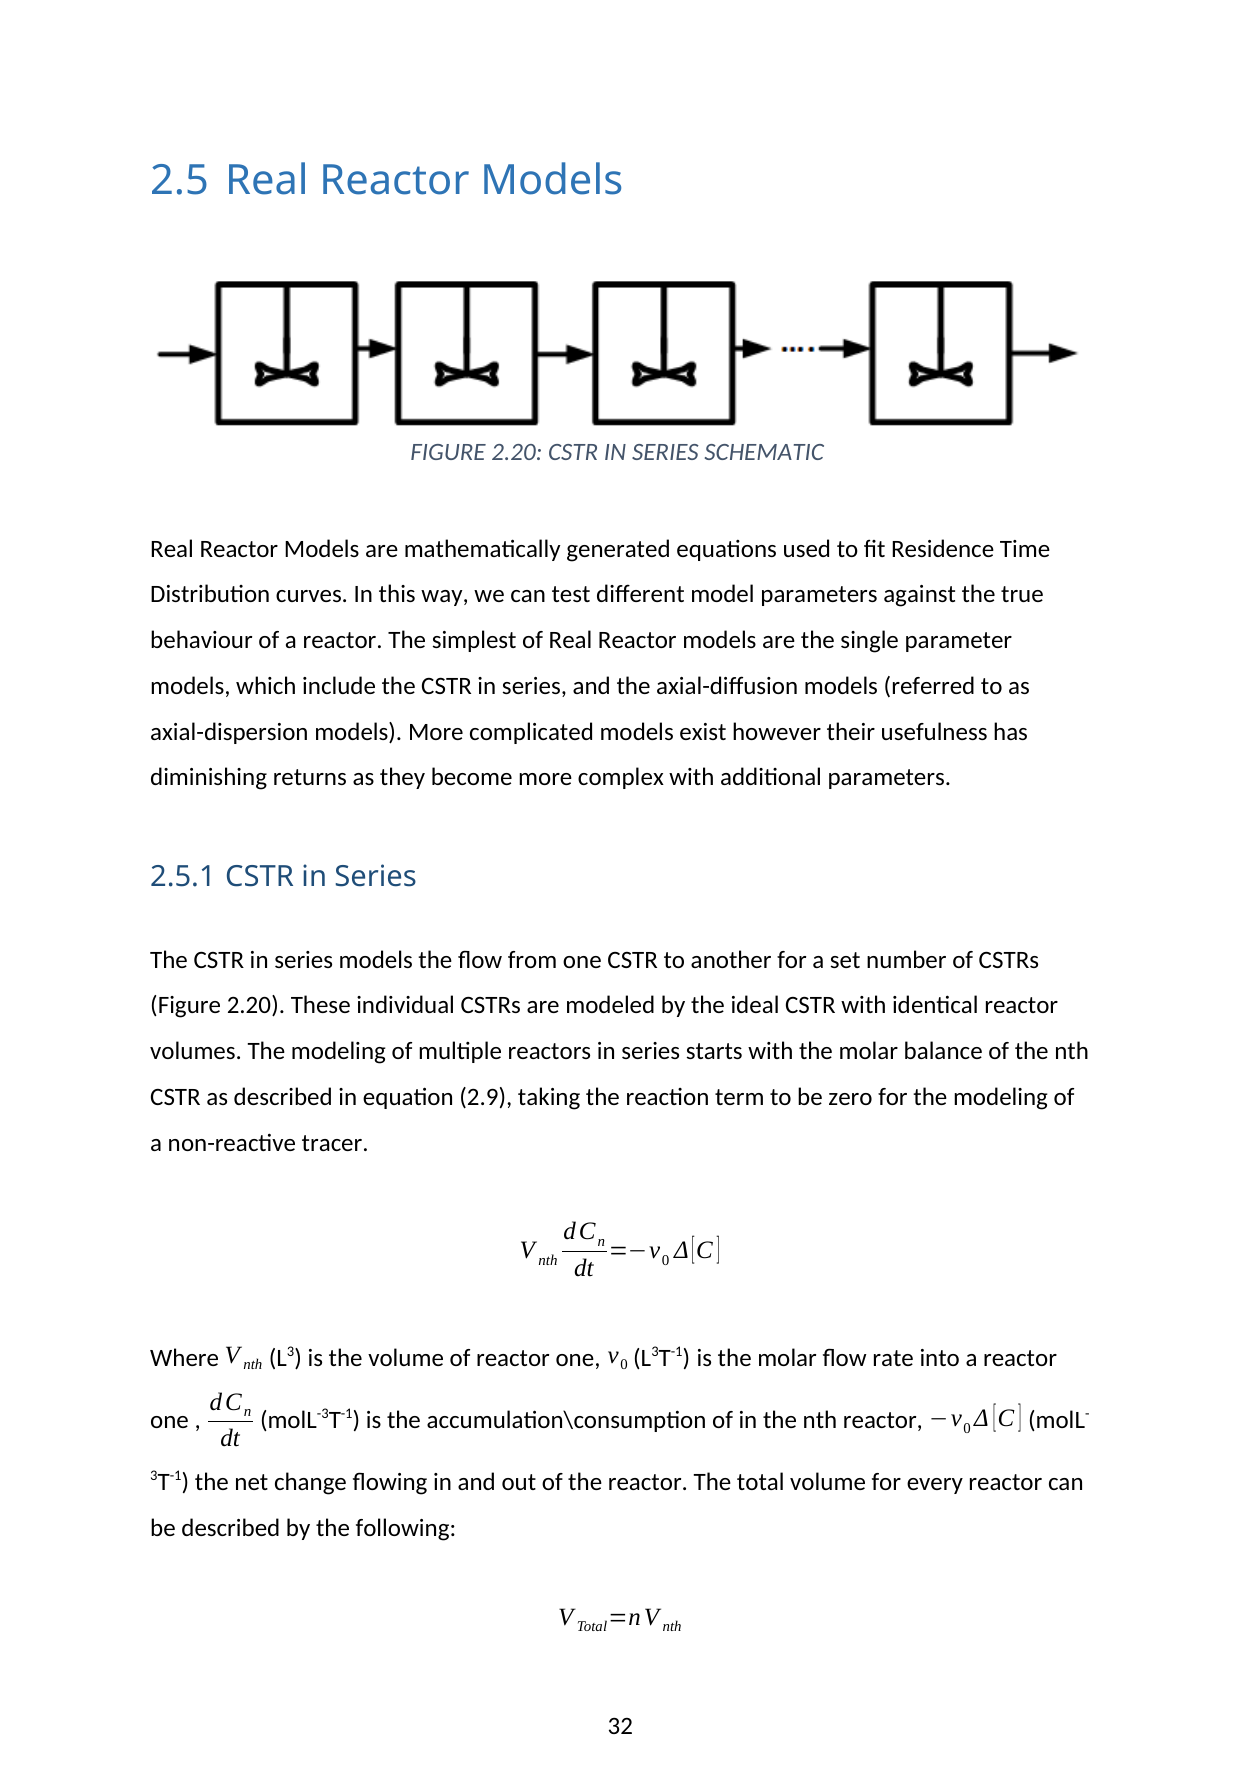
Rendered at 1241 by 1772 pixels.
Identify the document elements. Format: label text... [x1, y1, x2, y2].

text Where (L3) is the volume of reactor one, (L3T-1) is the molar flow rate into a reactor one , (molL-3T-1) is the accumulation\consumption of in the nth reactor, (molL-3T-1) the net change flowing in and out of the reactor. The total volume for every reactor can be described by the following: [150, 1342, 1090, 1542]
subtitle 2.5 Real Reactor Models [150, 150, 1090, 207]
subtitle 2.5.1 CSTR in Series [150, 855, 1090, 894]
picture [148, 280, 1088, 427]
